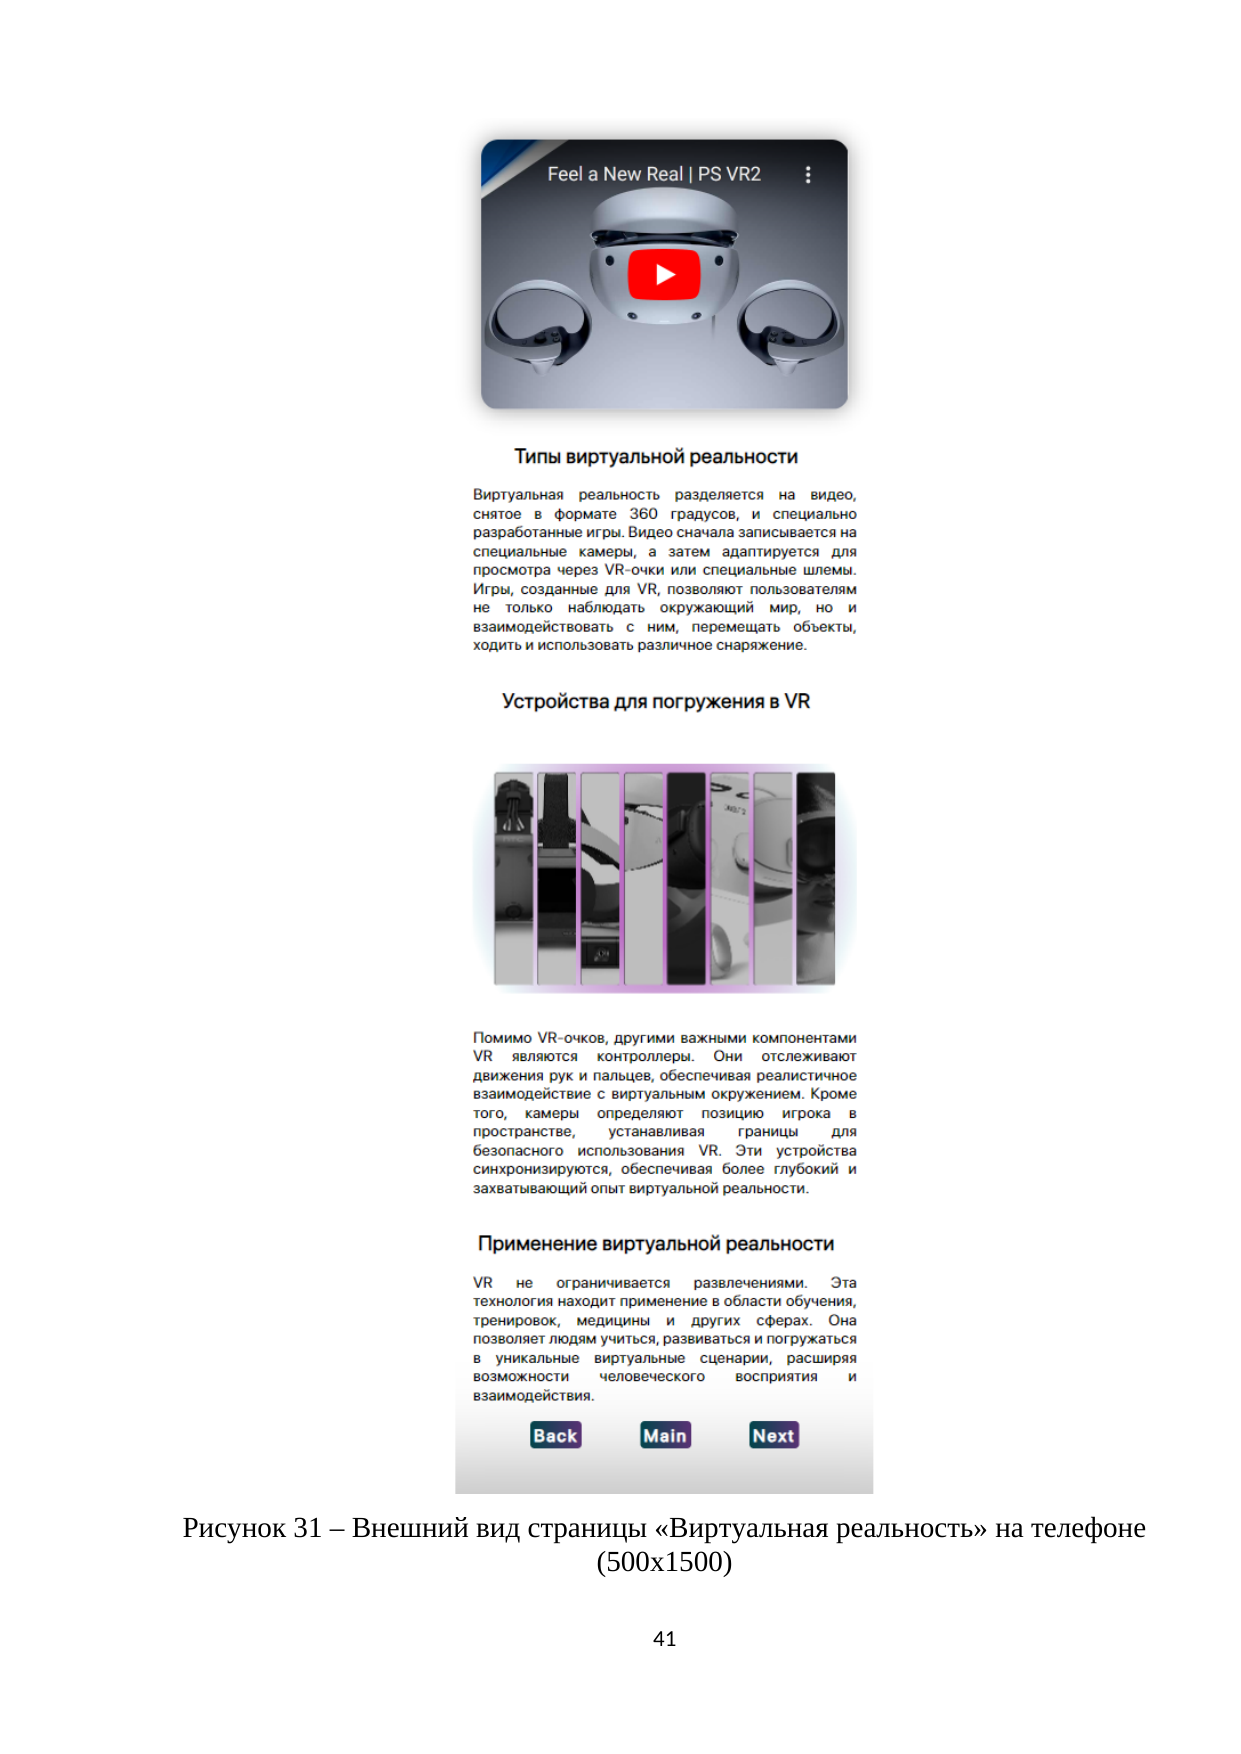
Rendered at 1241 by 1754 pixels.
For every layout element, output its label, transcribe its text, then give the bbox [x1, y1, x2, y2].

text Рисунок 31 – Внешний вид страницы «Виртуальная реальность» на телефоне (500х1500) [177, 1511, 1152, 1578]
picture [455, 118, 874, 1494]
